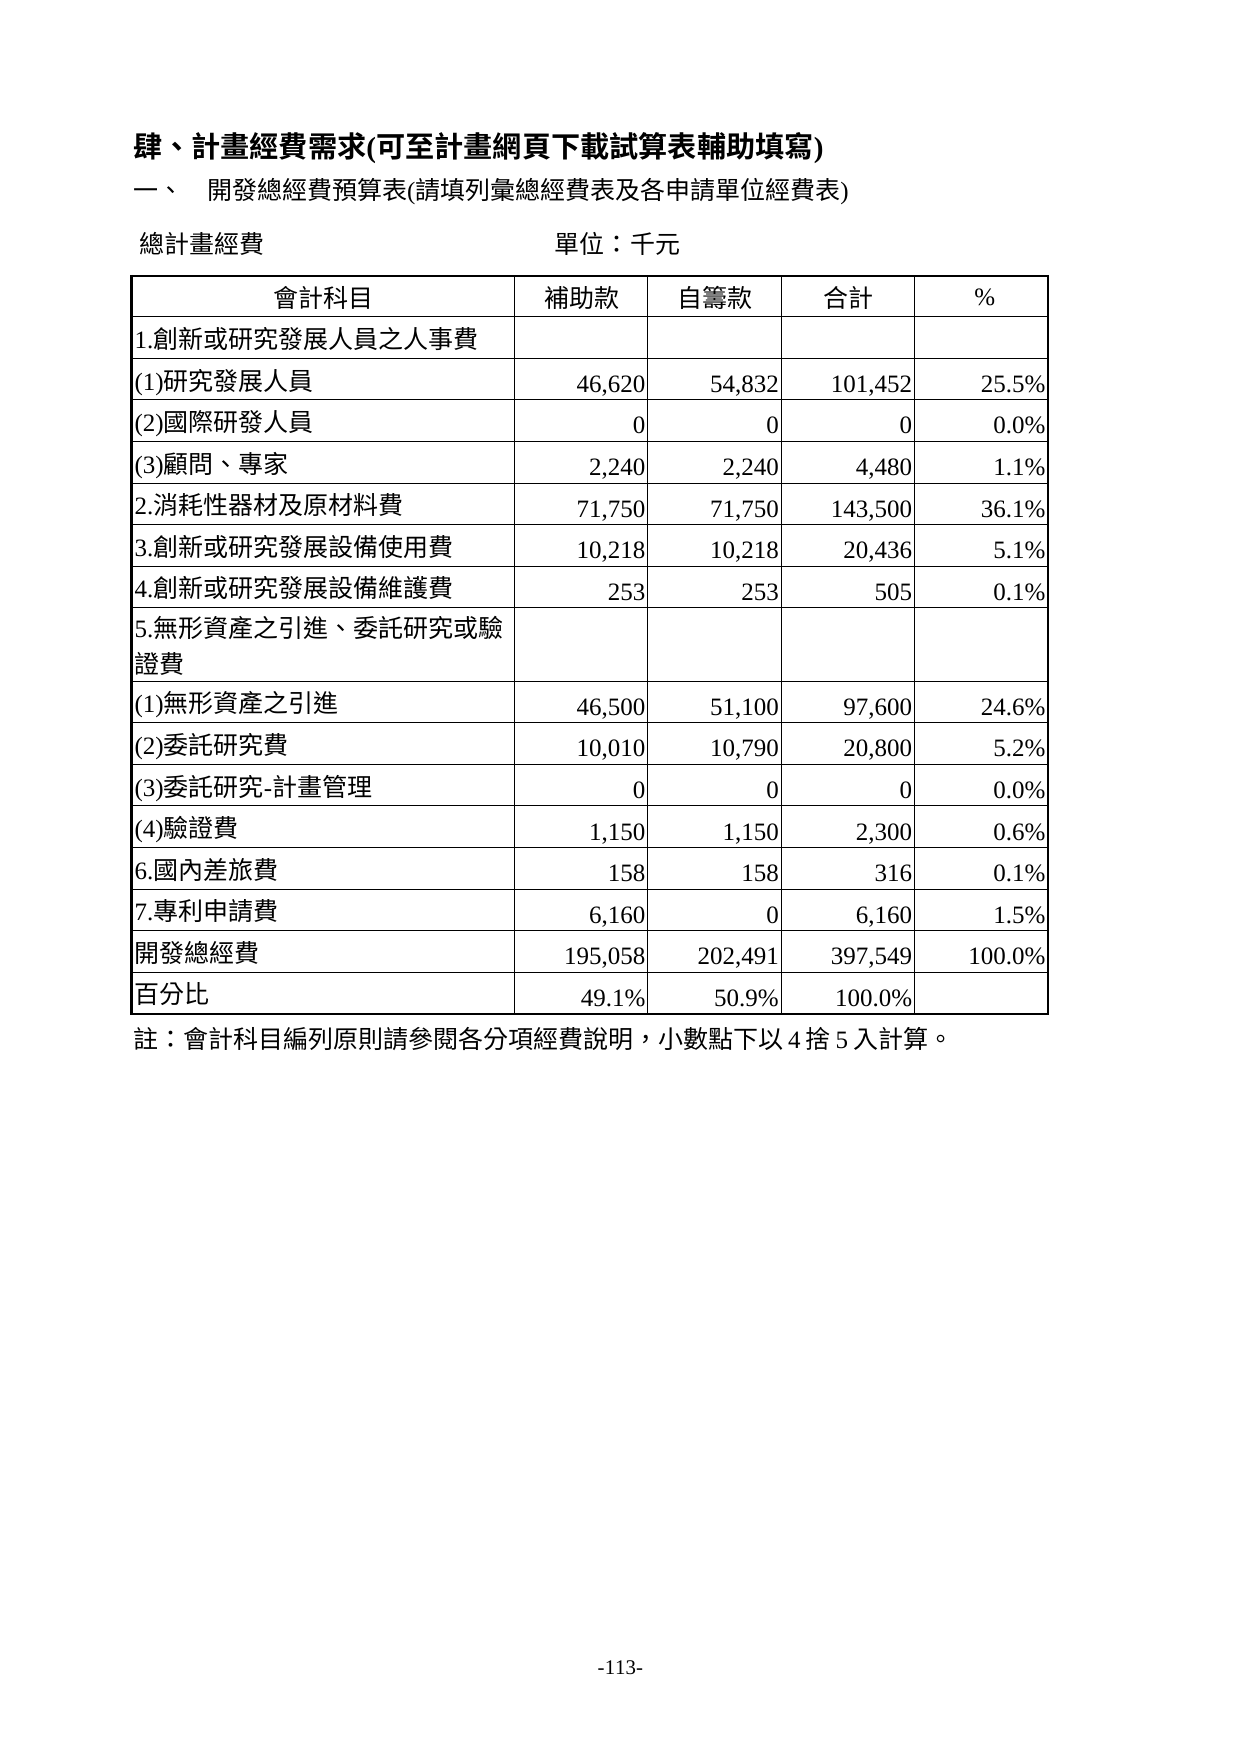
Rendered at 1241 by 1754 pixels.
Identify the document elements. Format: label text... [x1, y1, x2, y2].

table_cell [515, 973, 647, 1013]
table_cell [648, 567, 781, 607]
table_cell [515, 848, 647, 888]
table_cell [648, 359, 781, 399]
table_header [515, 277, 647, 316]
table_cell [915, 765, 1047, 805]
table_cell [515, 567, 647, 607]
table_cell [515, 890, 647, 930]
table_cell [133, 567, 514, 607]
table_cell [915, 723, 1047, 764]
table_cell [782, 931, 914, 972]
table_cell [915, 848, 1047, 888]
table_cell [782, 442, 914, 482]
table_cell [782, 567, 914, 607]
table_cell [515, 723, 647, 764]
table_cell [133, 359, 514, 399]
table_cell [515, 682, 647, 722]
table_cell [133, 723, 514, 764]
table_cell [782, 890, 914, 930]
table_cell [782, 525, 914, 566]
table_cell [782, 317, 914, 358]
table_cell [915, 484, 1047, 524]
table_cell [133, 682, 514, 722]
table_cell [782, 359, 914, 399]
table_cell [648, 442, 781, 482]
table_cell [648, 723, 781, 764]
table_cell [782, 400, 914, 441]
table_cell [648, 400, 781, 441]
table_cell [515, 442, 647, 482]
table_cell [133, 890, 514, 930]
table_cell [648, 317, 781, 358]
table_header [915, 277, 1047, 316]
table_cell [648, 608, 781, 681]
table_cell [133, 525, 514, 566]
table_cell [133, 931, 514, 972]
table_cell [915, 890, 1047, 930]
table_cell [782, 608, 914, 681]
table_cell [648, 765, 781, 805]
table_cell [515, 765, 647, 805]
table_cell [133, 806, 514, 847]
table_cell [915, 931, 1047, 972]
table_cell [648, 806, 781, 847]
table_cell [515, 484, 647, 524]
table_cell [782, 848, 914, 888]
text 肆、計畫經費需求(可至計畫網頁下載試算表輔助填寫) [133, 124, 1107, 166]
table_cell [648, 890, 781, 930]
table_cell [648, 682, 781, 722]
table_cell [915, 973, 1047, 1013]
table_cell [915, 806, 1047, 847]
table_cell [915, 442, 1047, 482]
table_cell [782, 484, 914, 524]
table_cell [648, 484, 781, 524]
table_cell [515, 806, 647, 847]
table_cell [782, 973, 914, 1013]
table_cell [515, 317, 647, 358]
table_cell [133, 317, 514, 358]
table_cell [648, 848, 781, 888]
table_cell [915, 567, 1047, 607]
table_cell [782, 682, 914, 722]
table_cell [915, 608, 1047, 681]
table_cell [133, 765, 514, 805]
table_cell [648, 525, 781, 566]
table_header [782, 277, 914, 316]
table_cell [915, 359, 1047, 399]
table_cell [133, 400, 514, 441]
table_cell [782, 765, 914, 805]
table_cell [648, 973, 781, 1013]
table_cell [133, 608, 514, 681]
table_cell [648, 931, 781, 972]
text 總計畫經費 單位：千元 [133, 221, 1107, 262]
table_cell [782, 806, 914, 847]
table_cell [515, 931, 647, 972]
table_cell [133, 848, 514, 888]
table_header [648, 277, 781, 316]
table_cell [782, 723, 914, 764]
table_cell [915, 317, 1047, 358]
text 註：會計科目編列原則請參閱各分項經費說明，小數點下以4捨5入計算。 [133, 1015, 1107, 1057]
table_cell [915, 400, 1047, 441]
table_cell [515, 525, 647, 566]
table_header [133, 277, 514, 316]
subtitle 開發總經費預算表(請填列彙總經費表及各申請單位經費表) [133, 166, 1107, 208]
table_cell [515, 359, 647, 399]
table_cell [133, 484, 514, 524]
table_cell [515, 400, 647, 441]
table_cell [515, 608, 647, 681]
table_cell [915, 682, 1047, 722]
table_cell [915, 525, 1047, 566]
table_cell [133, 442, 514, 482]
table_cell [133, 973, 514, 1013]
